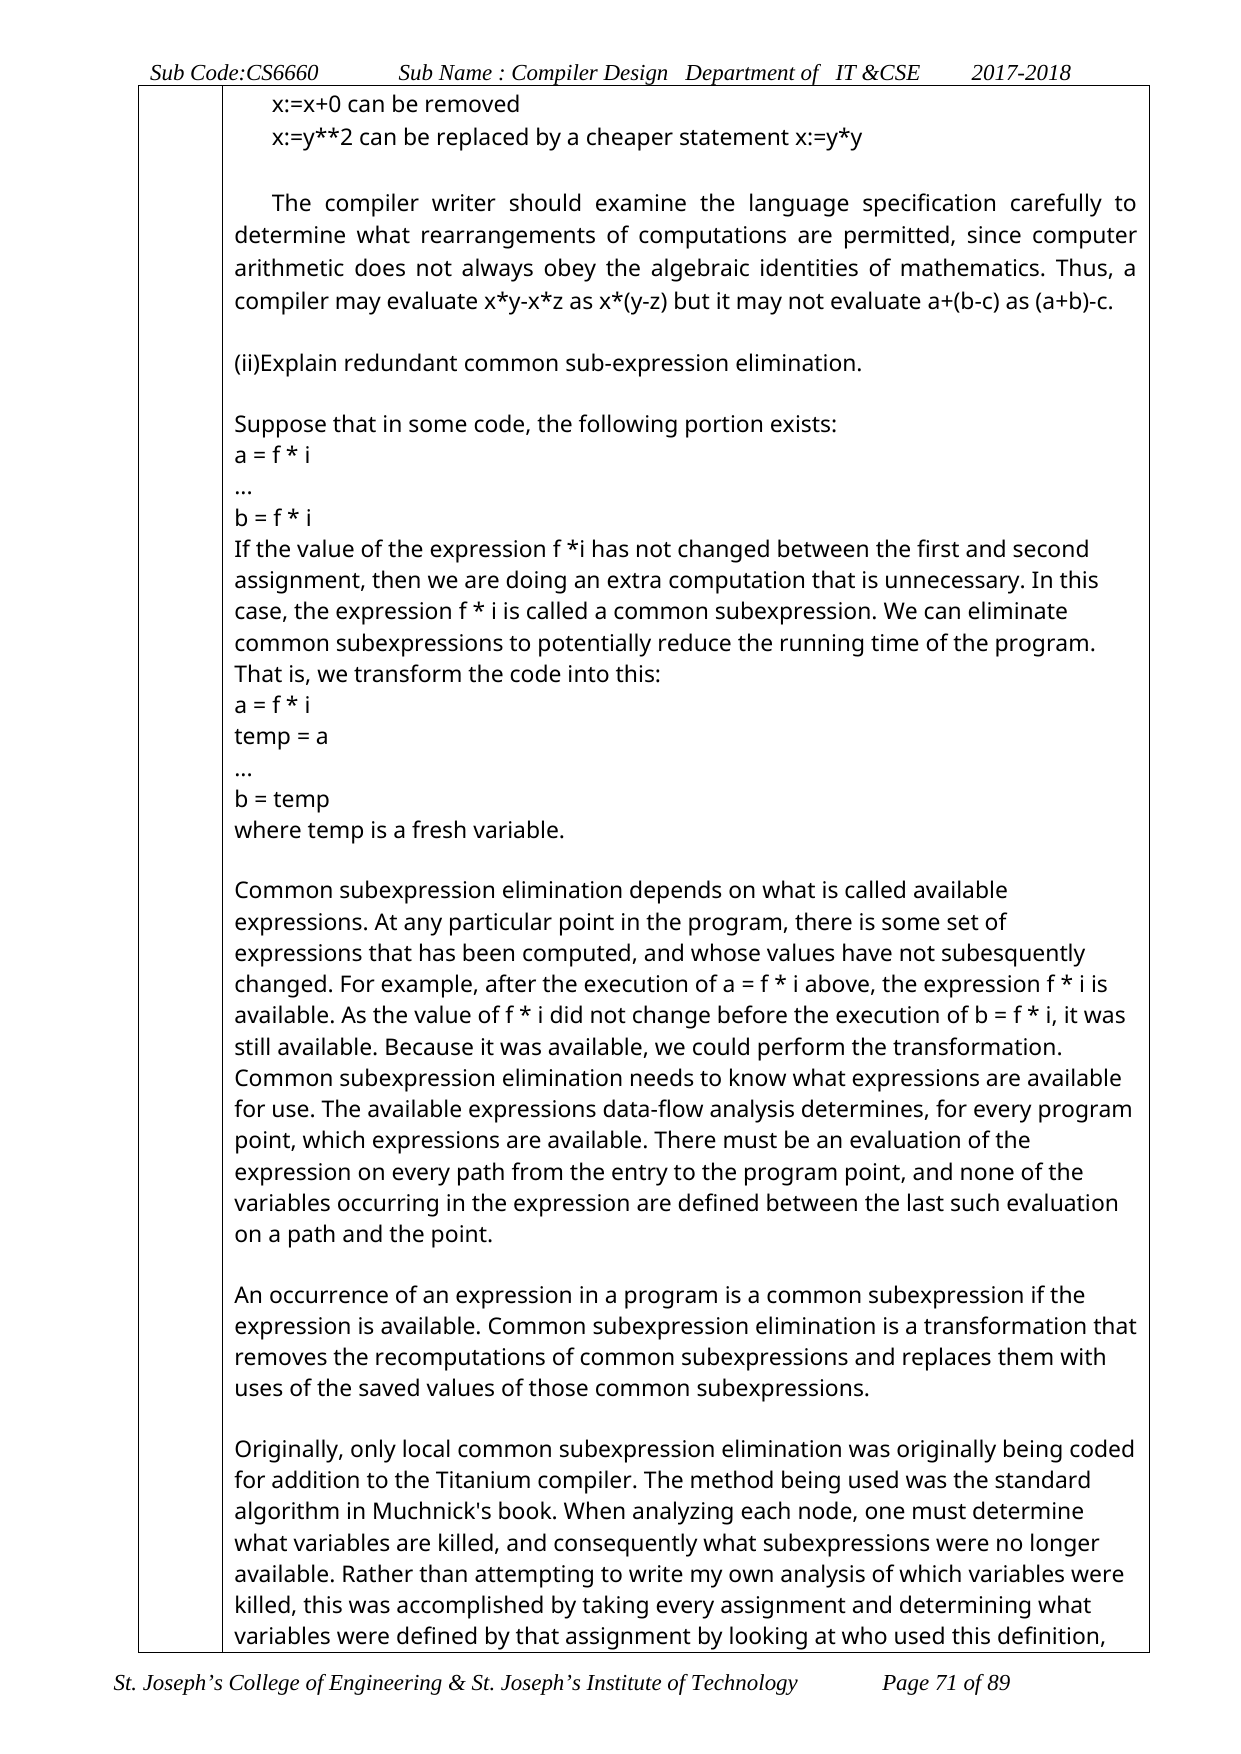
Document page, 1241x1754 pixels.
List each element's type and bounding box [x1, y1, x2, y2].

table_cell [223, 86, 1149, 1652]
table_cell [139, 86, 222, 1652]
